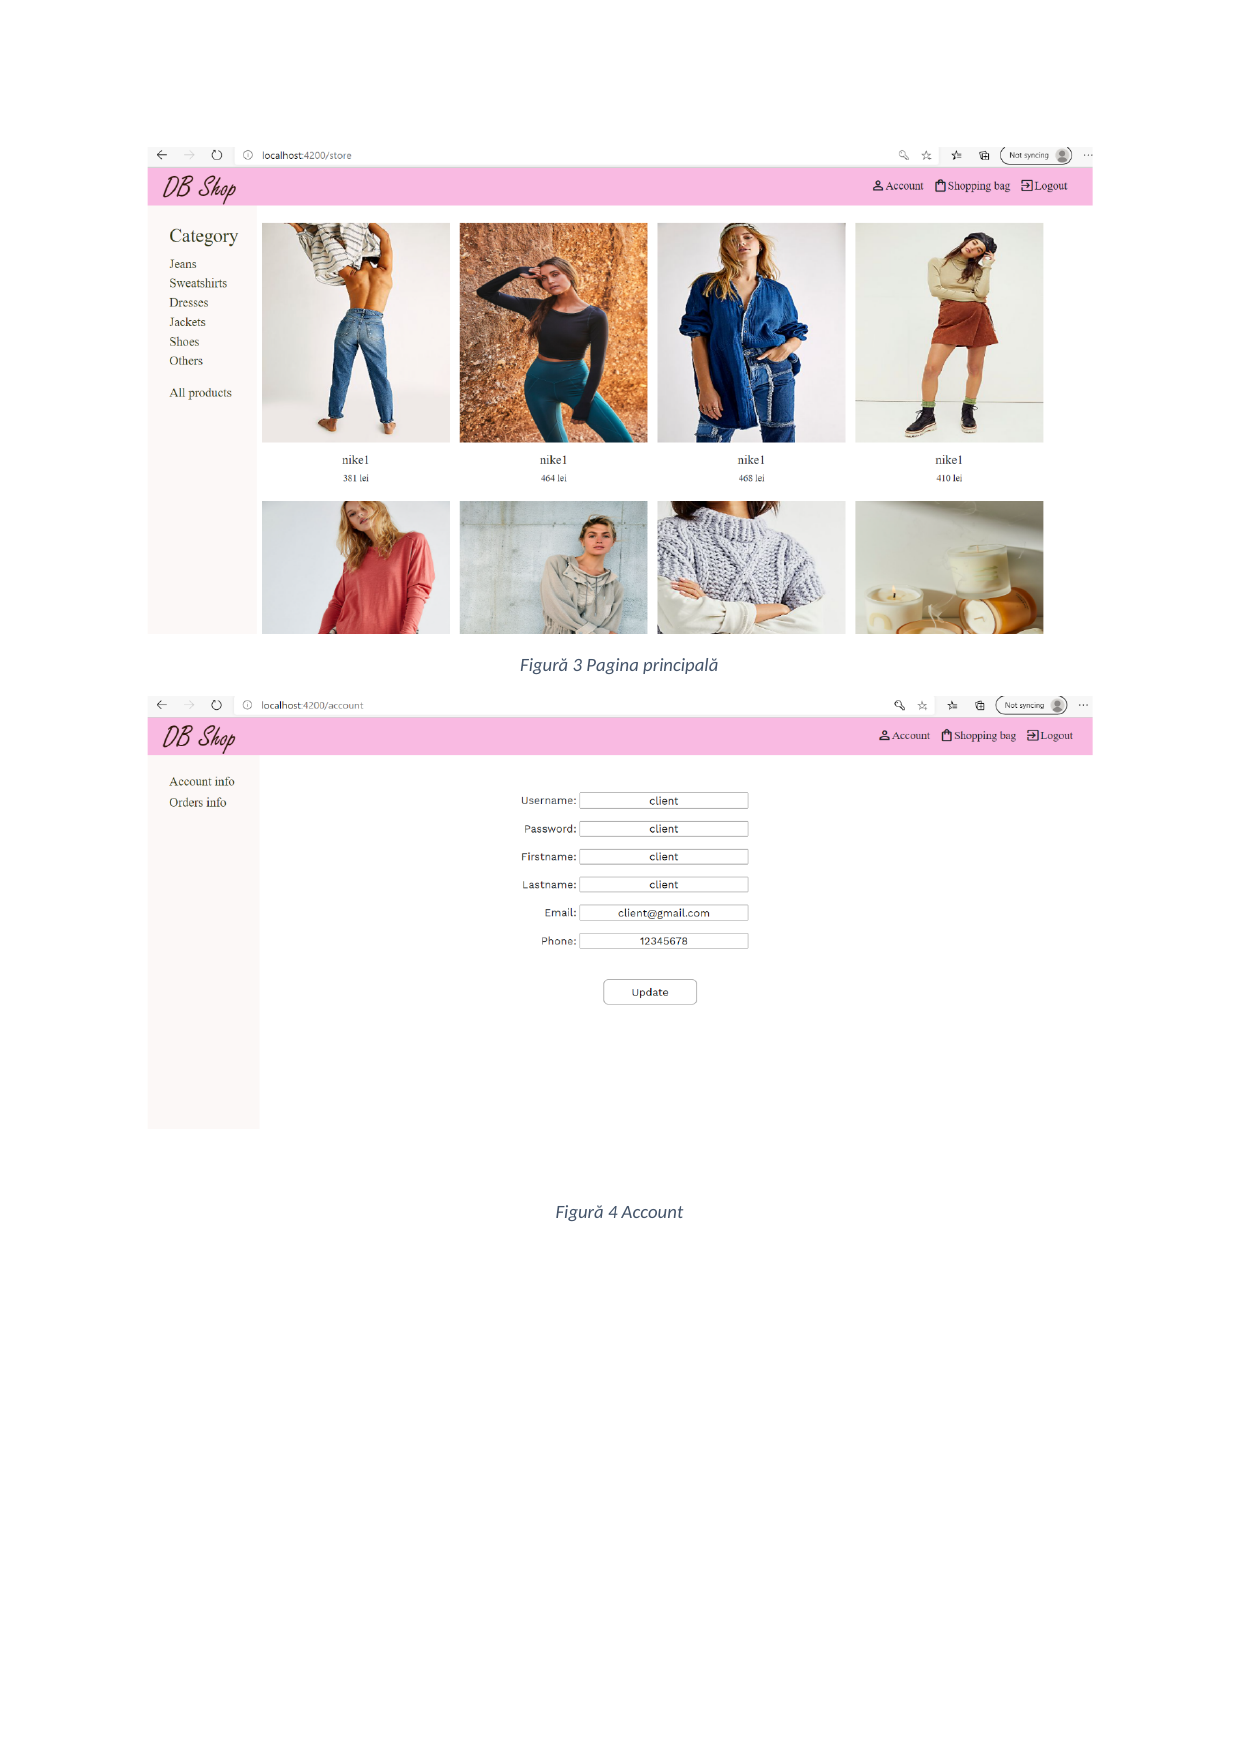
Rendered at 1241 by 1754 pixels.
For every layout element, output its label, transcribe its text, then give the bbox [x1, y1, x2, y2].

picture [147, 696, 1093, 1182]
picture [147, 147, 1093, 634]
